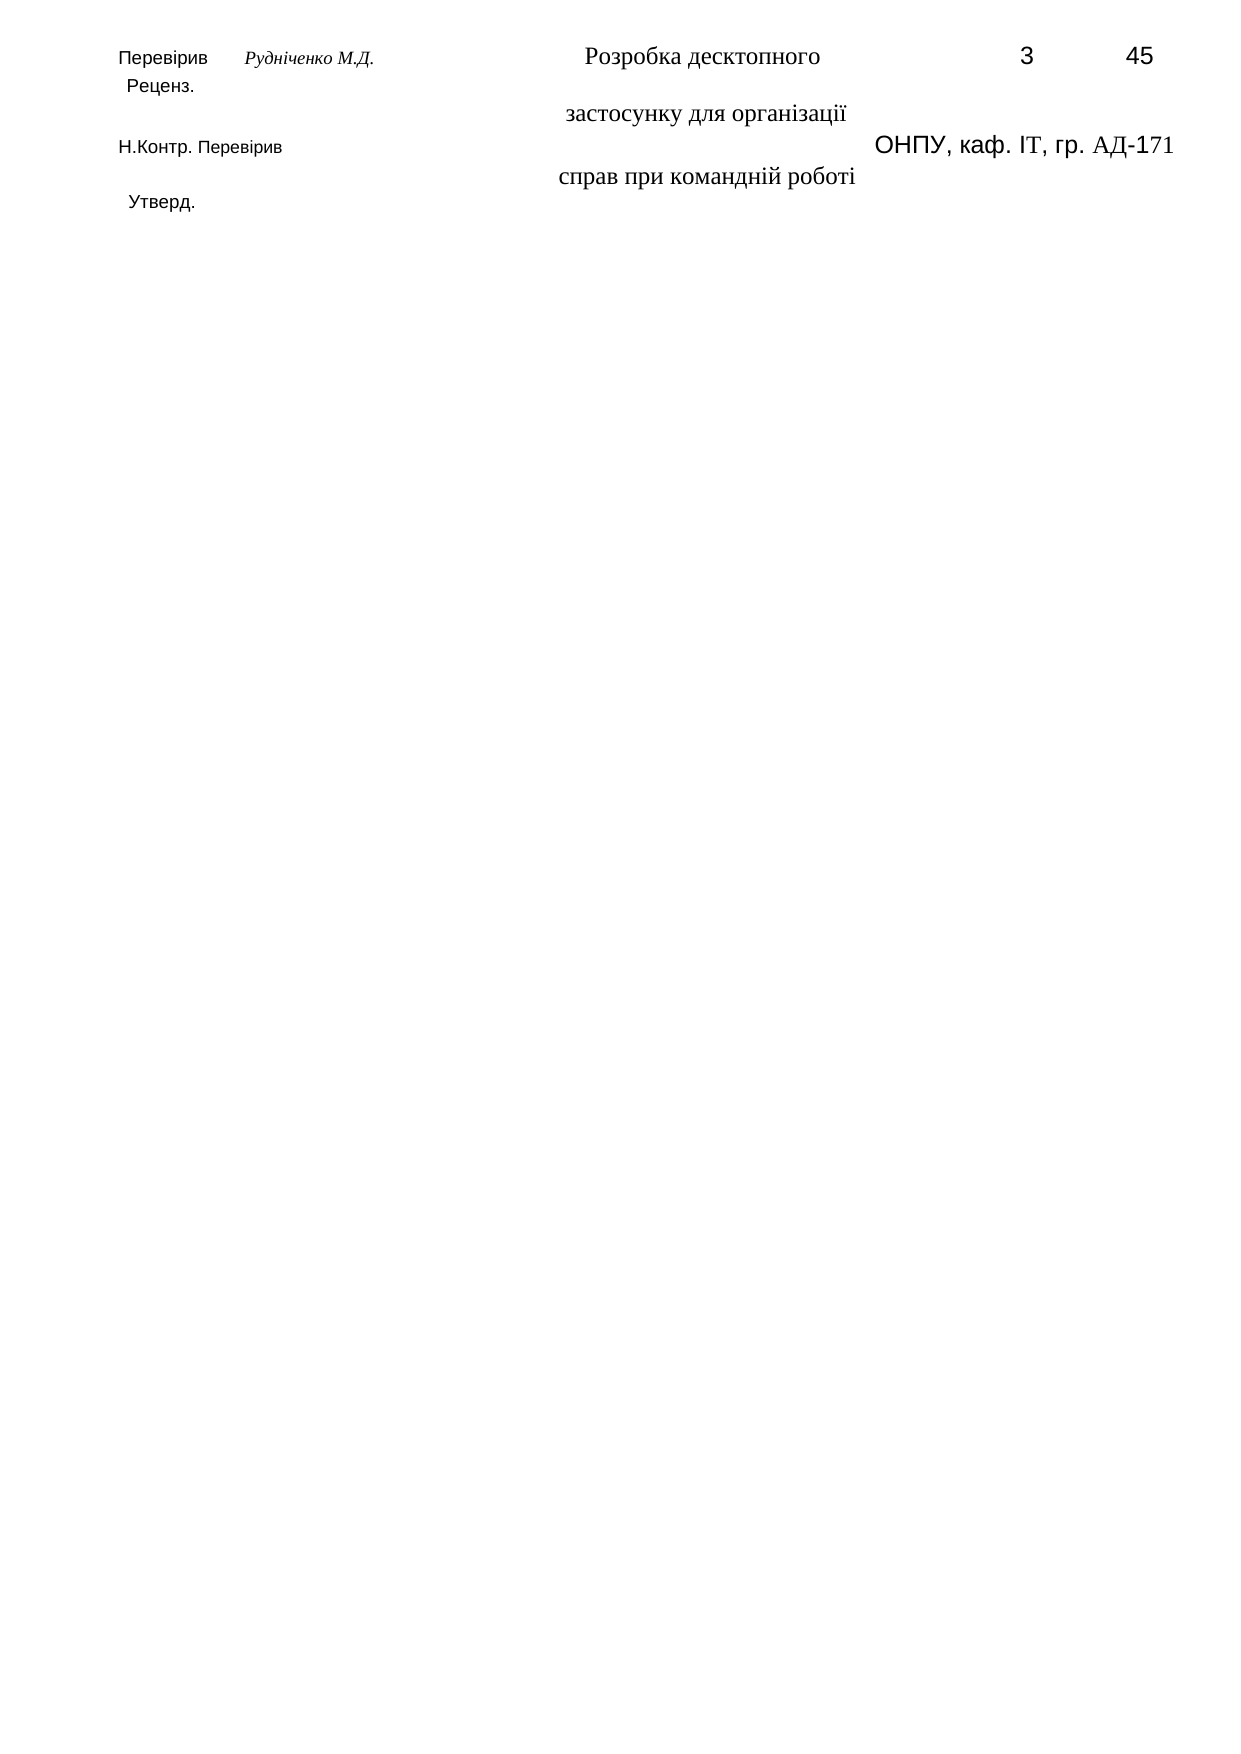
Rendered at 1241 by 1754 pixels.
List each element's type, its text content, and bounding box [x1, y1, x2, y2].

text Перевірив Рудніченко М.Д. Розробка десктопного 3 45 [118, 41, 1189, 70]
text Реценз. [126, 75, 1189, 97]
text застосунку для організації [419, 98, 993, 127]
text Н.Контр. Перевірив ОНПУ, каф. ІТ, гр. АД-171 [118, 129, 1189, 158]
text справ при командній роботі Утверд. [128, 161, 927, 213]
